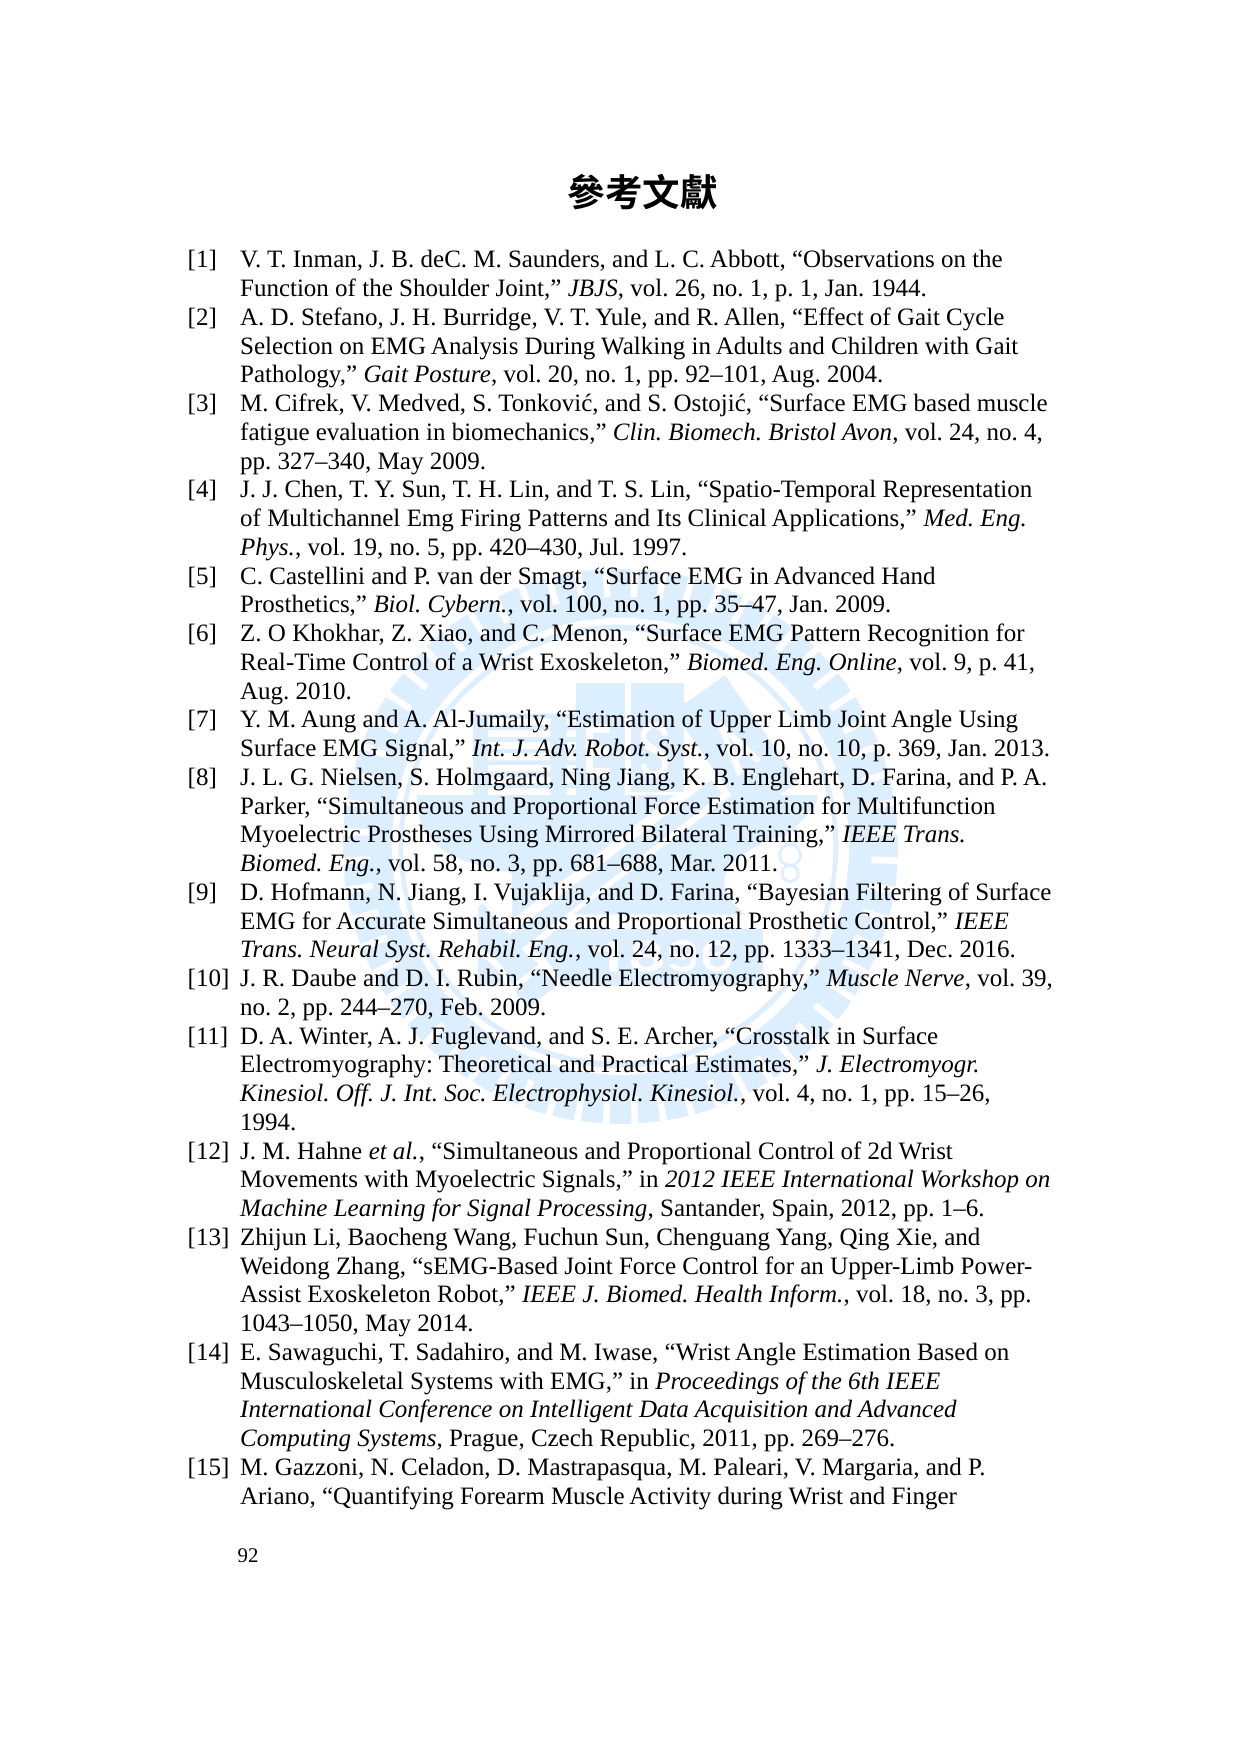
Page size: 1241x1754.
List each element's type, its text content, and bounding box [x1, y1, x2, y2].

text [7] Y. M. Aung and A. Al-Jumaily, “Estimation of Upper Limb Joint Angle Using Surface EMG Signal,” Int. J. Adv. Robot. Syst., vol. 10, no. 10, p. 369, Jan. 2013. [187, 704, 1053, 762]
text [9] D. Hofmann, N. Jiang, I. Vujaklija, and D. Farina, “Bayesian Filtering of Surface EMG for Accurate Simultaneous and Proportional Prosthetic Control,” IEEE Trans. Neural Syst. Rehabil. Eng., vol. 24, no. 12, pp. 1333–1341, Dec. 2016. [187, 877, 1053, 963]
text [13] Zhijun Li, Baocheng Wang, Fuchun Sun, Chenguang Yang, Qing Xie, and Weidong Zhang, “sEMG-Based Joint Force Control for an Upper-Limb Power-Assist Exoskeleton Robot,” IEEE J. Biomed. Health Inform., vol. 18, no. 3, pp. 1043–1050, May 2014. [187, 1222, 1053, 1337]
text [5] C. Castellini and P. van der Smagt, “Surface EMG in Advanced Hand Prosthetics,” Biol. Cybern., vol. 100, no. 1, pp. 35–47, Jan. 2009. [187, 561, 1053, 618]
text [12] J. M. Hahne et al., “Simultaneous and Proportional Control of 2d Wrist Movements with Myoelectric Signals,” in 2012 IEEE International Workshop on Machine Learning for Signal Processing, Santander, Spain, 2012, pp. 1–6. [187, 1136, 1053, 1222]
text [3] M. Cifrek, V. Medved, S. Tonković, and S. Ostojić, “Surface EMG based muscle fatigue evaluation in biomechanics,” Clin. Biomech. Bristol Avon, vol. 24, no. 4, pp. 327–340, May 2009. [187, 388, 1053, 474]
text [1] V. T. Inman, J. B. deC. M. Saunders, and L. C. Abbott, “Observations on the Function of the Shoulder Joint,” JBJS, vol. 26, no. 1, p. 1, Jan. 1944. [187, 244, 1053, 302]
text [6] Z. O Khokhar, Z. Xiao, and C. Menon, “Surface EMG Pattern Recognition for Real-Time Control of a Wrist Exoskeleton,” Biomed. Eng. Online, vol. 9, p. 41, Aug. 2010. [187, 618, 1053, 704]
title 參考文獻 [187, 163, 1053, 217]
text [187, 1452, 1053, 1509]
text [8] J. L. G. Nielsen, S. Holmgaard, Ning Jiang, K. B. Englehart, D. Farina, and P. A. Parker, “Simultaneous and Proportional Force Estimation for Multifunction Myoelectric Prostheses Using Mirrored Bilateral Training,” IEEE Trans. Biomed. Eng., vol. 58, no. 3, pp. 681–688, Mar. 2011. [187, 762, 1053, 877]
text [4] J. J. Chen, T. Y. Sun, T. H. Lin, and T. S. Lin, “Spatio-Temporal Representation of Multichannel Emg Firing Patterns and Its Clinical Applications,” Med. Eng. Phys., vol. 19, no. 5, pp. 420–430, Jul. 1997. [187, 474, 1053, 561]
text [2] A. D. Stefano, J. H. Burridge, V. T. Yule, and R. Allen, “Effect of Gait Cycle Selection on EMG Analysis During Walking in Adults and Children with Gait Pathology,” Gait Posture, vol. 20, no. 1, pp. 92–101, Aug. 2004. [187, 302, 1053, 388]
text [11] D. A. Winter, A. J. Fuglevand, and S. E. Archer, “Crosstalk in Surface Electromyography: Theoretical and Practical Estimates,” J. Electromyogr. Kinesiol. Off. J. Int. Soc. Electrophysiol. Kinesiol., vol. 4, no. 1, pp. 15–26, 1994. [187, 1021, 1053, 1136]
text [10] J. R. Daube and D. I. Rubin, “Needle Electromyography,” Muscle Nerve, vol. 39, no. 2, pp. 244–270, Feb. 2009. [187, 963, 1053, 1021]
text [14] E. Sawaguchi, T. Sadahiro, and M. Iwase, “Wrist Angle Estimation Based on Musculoskeletal Systems with EMG,” in Proceedings of the 6th IEEE International Conference on Intelligent Data Acquisition and Advanced Computing Systems, Prague, Czech Republic, 2011, pp. 269–276. [187, 1337, 1053, 1452]
